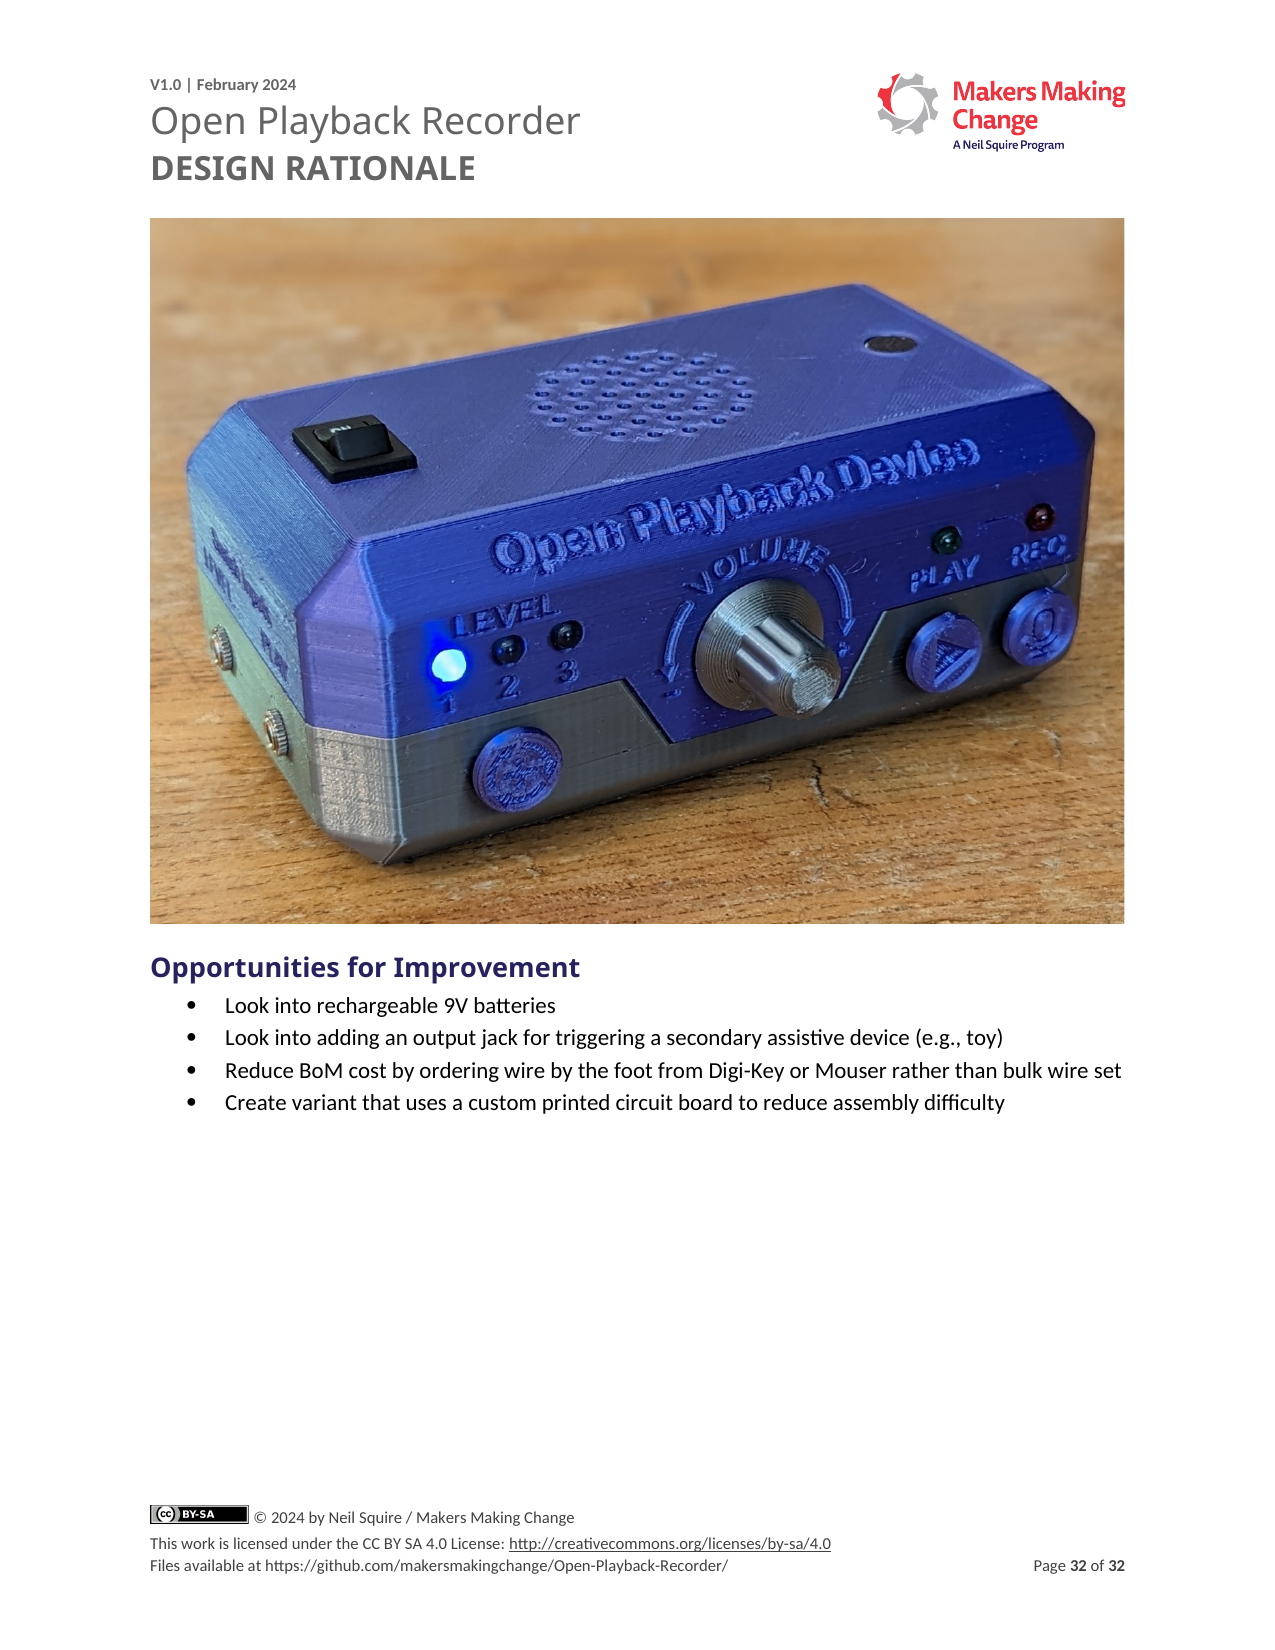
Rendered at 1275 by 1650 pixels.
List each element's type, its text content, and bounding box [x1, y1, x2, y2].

list Reduce BoM cost by ordering wire by the foot from Digi-Key or Mouser rather than bulk wire set [187, 1056, 1125, 1084]
subtitle Opportunities for Improvement [150, 949, 1125, 986]
picture [150, 1505, 249, 1524]
picture [150, 218, 1125, 924]
list Create variant that uses a custom printed circuit board to reduce assembly difficulty [187, 1088, 1125, 1116]
list Look into adding an output jack for triggering a secondary assistive device (e.g., toy) [187, 1023, 1125, 1052]
picture [877, 73, 1125, 152]
list Look into rechargeable 9V batteries [187, 991, 1125, 1019]
